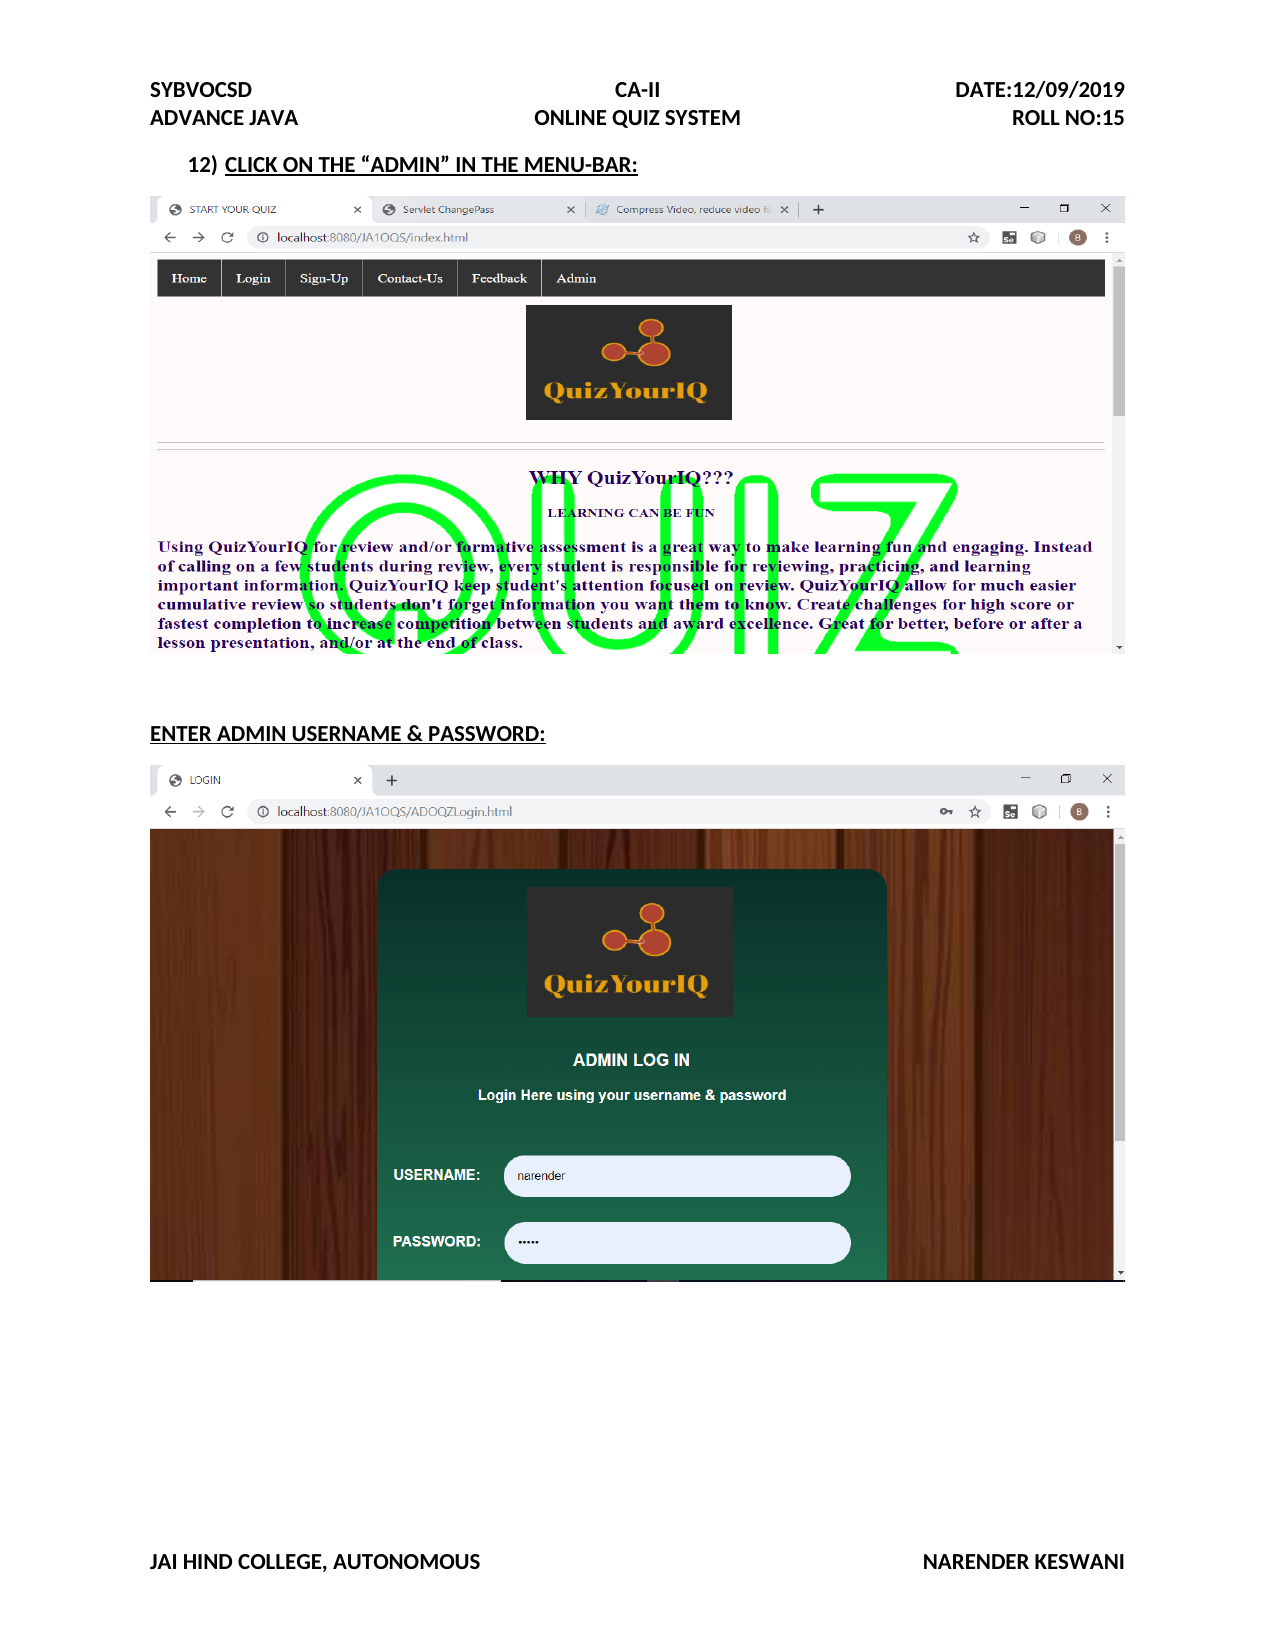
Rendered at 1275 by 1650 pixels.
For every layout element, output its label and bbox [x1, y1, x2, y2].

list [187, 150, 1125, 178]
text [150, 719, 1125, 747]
picture [150, 196, 1125, 654]
picture [150, 765, 1125, 1282]
